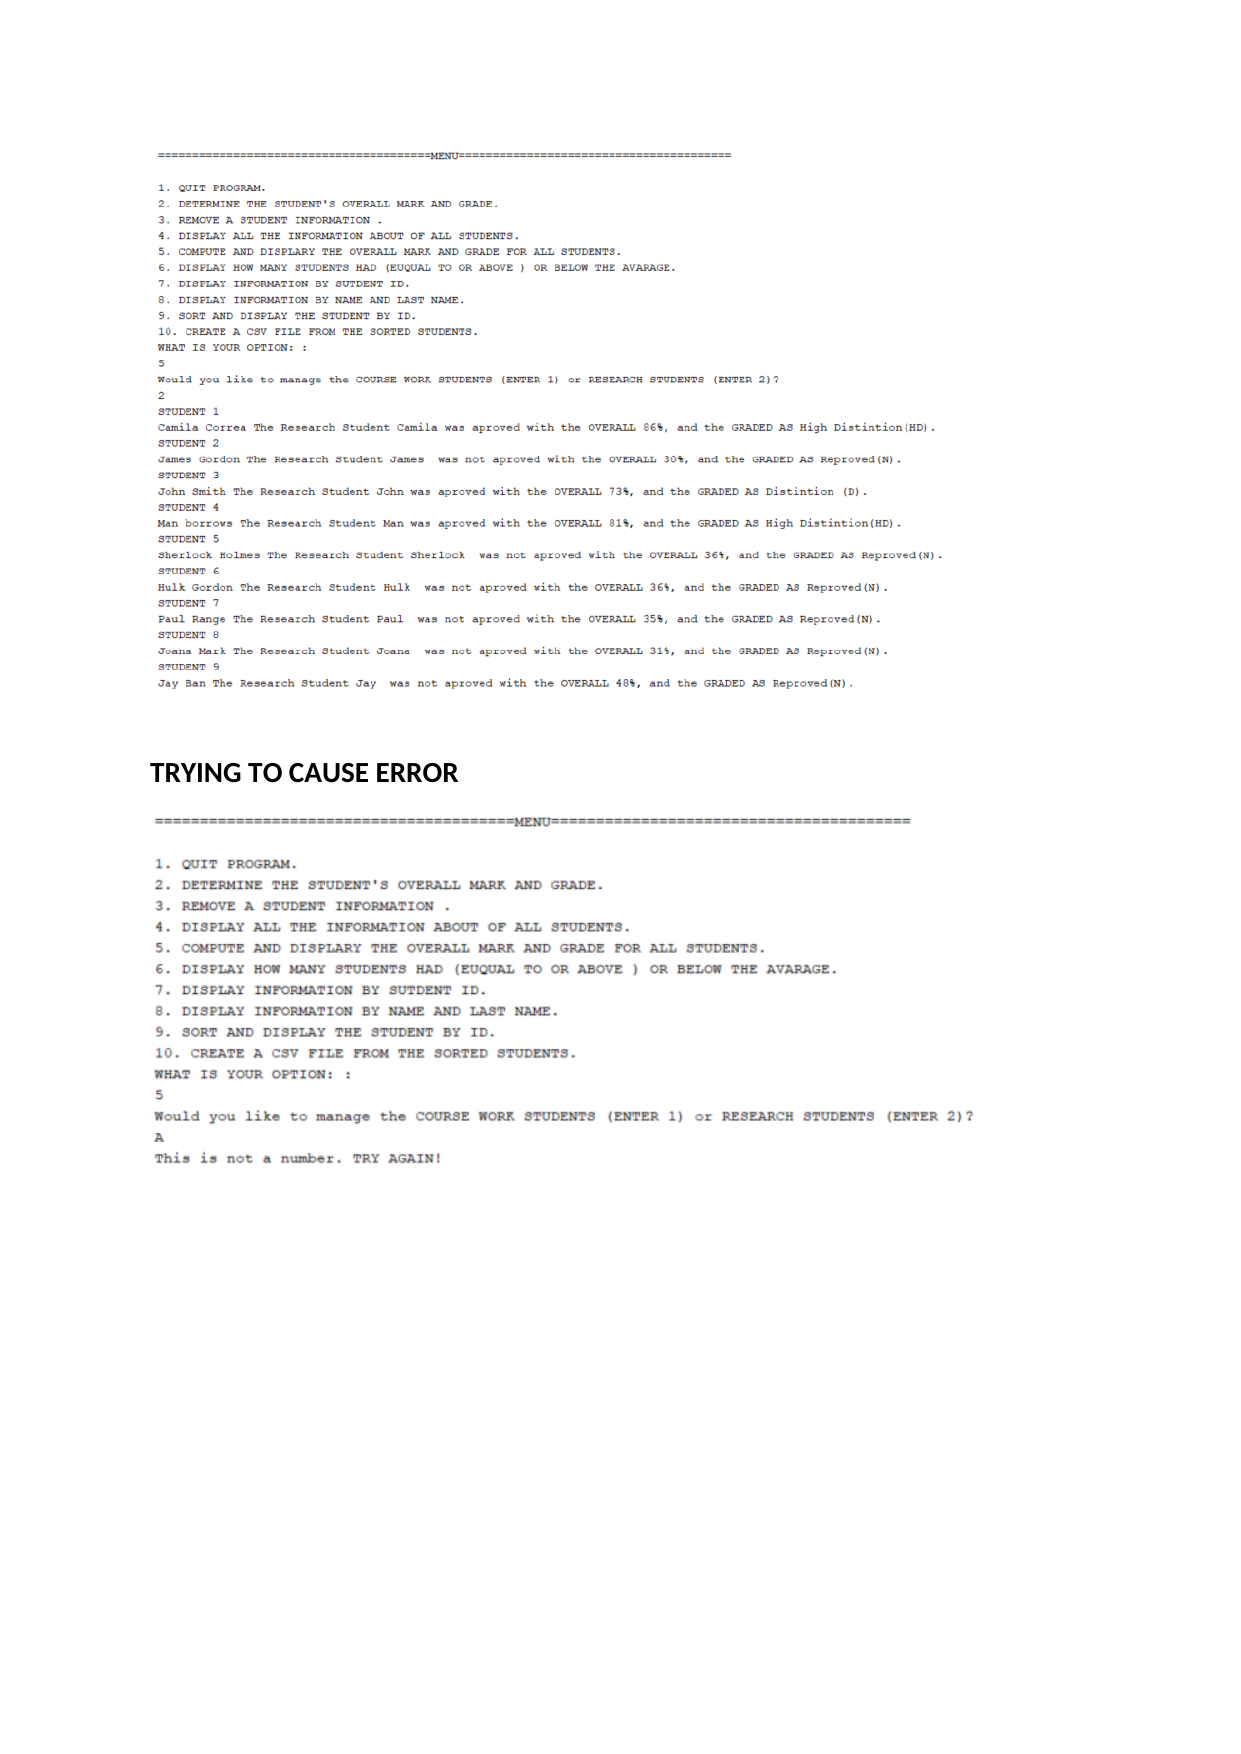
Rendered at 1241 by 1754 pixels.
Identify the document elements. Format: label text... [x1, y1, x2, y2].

text TRYING TO CAUSE ERROR [150, 754, 1090, 790]
picture [150, 809, 1019, 1167]
picture [150, 150, 1091, 689]
